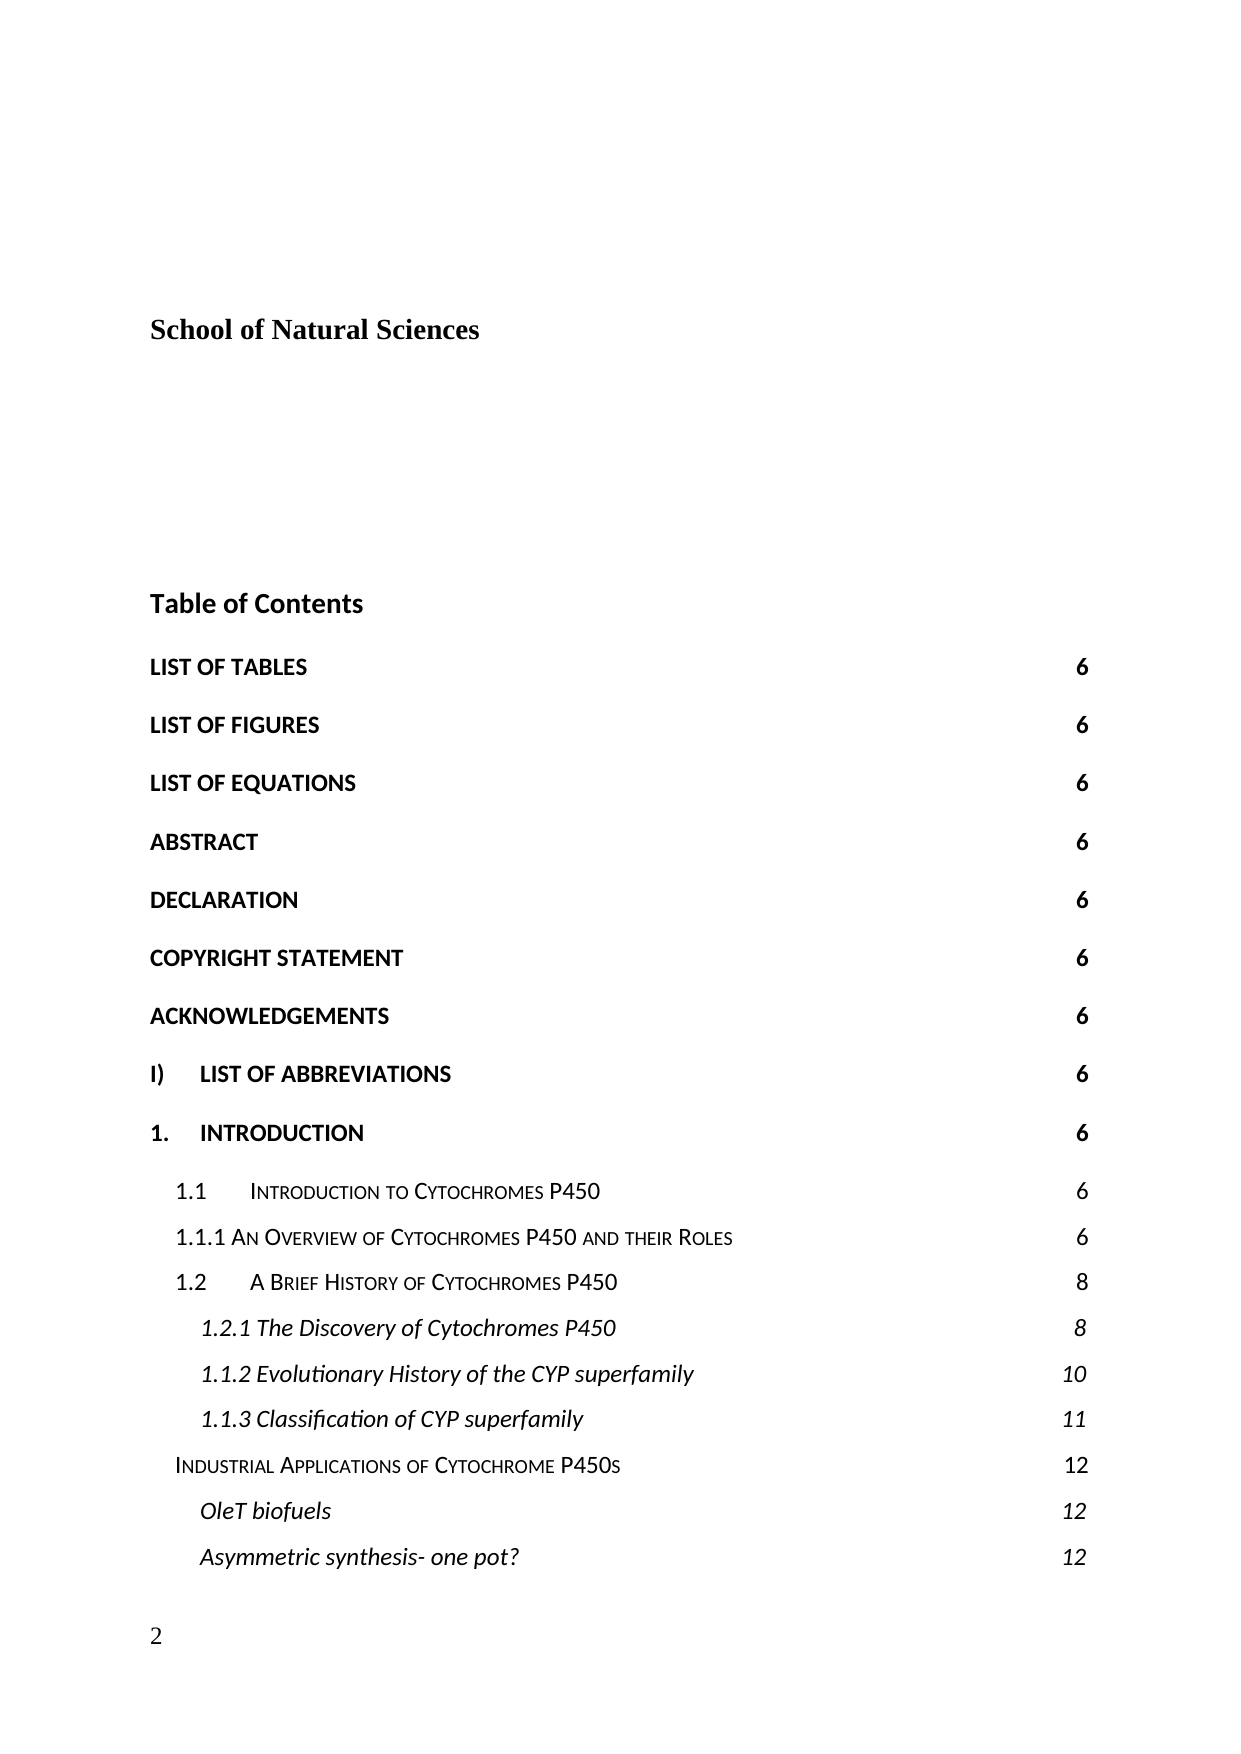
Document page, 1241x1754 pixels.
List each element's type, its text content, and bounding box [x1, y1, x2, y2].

text Table of Contents [150, 585, 1090, 621]
text School of Natural Sciences [150, 312, 1090, 346]
